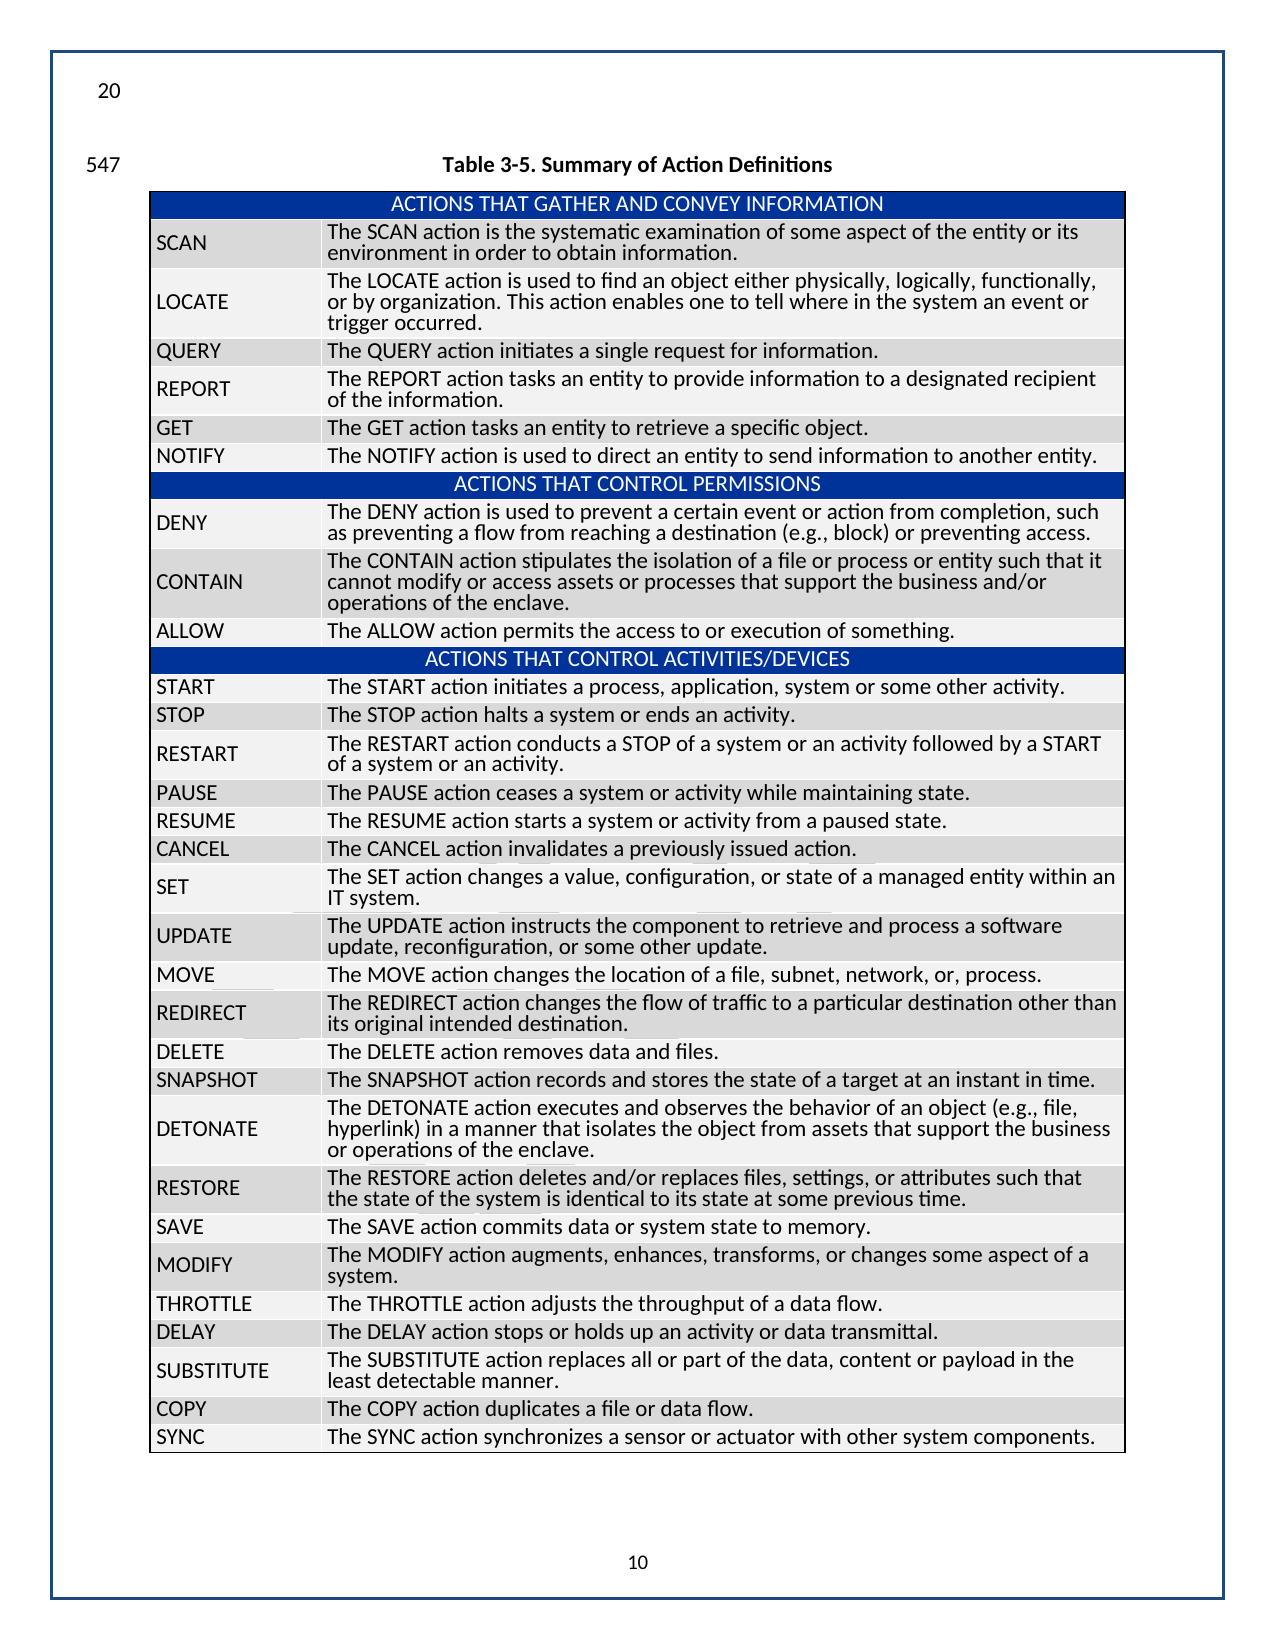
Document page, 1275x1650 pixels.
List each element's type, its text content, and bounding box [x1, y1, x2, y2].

table_cell GET [151, 416, 321, 443]
table_cell DELAY [151, 1320, 321, 1347]
table_cell REPORT [151, 367, 321, 414]
table_cell SUBSTITUTE [151, 1348, 321, 1396]
table_cell The THROTTLE action adjusts the throughput of a data flow. [322, 1292, 1124, 1319]
table_cell The GET action tasks an entity to retrieve a specific object. [322, 416, 1124, 443]
table_cell The CONTAIN action stipulates the isolation of a file or process or entity such that it cannot modify or access assets or processes that support the business and/or operations of the enclave. [322, 549, 1124, 618]
table_cell The ALLOW action permits the access to or execution of something. [322, 619, 1124, 646]
table_cell The SET action changes a value, configuration, or state of a managed entity within an IT system. [322, 865, 1124, 912]
table_cell DENY [151, 500, 321, 548]
table_cell COPY [151, 1397, 321, 1424]
table_cell Actions that Control Activities/Devices [151, 647, 1124, 674]
table_cell The SUBSTITUTE action replaces all or part of the data, content or payload in the least detectable manner. [322, 1348, 1124, 1396]
table_cell The SYNC action synchronizes a sensor or actuator with other system components. [322, 1425, 1124, 1452]
table_cell DETONATE [151, 1096, 321, 1164]
table_cell LOCATE [151, 269, 321, 337]
table_cell RESUME [151, 808, 321, 835]
table_cell The QUERY action initiates a single request for information. [322, 339, 1124, 366]
table_cell The DENY action is used to prevent a certain event or action from completion, such as preventing a flow from reaching a destination (e.g., block) or preventing access. [322, 500, 1124, 548]
table_cell The SNAPSHOT action records and stores the state of a target at an instant in time. [322, 1068, 1124, 1095]
table_cell The RESTART action conducts a STOP of a system or an activity followed by a START of a system or an activity. [322, 731, 1124, 779]
table_cell The DETONATE action executes and observes the behavior of an object (e.g., file, hyperlink) in a manner that isolates the object from assets that support the business or operations of the enclave. [322, 1096, 1124, 1164]
table_cell RESTORE [151, 1166, 321, 1213]
table_cell SCAN [151, 220, 321, 268]
table_cell The LOCATE action is used to find an object either physically, logically, functionally, or by organization. This action enables one to tell where in the system an event or trigger occurred. [322, 269, 1124, 337]
table_cell The CANCEL action invalidates a previously issued action. [322, 836, 1124, 863]
table_cell THROTTLE [151, 1292, 321, 1319]
table_cell The STOP action halts a system or ends an activity. [322, 703, 1124, 730]
table_cell MOVE [151, 963, 321, 989]
table_cell STOP [151, 703, 321, 730]
table_cell MODIFY [151, 1243, 321, 1291]
table_cell The REDIRECT action changes the flow of traffic to a particular destination other than its original intended destination. [322, 991, 1124, 1038]
table_cell The SAVE action commits data or system state to memory. [322, 1215, 1124, 1242]
table_cell The DELETE action removes data and files. [322, 1040, 1124, 1067]
table_cell ALLOW [151, 619, 321, 646]
table_cell SNAPSHOT [151, 1068, 321, 1095]
table_cell The REPORT action tasks an entity to provide information to a designated recipient of the information. [322, 367, 1124, 414]
table_cell NOTIFY [151, 444, 321, 471]
table_cell The MOVE action changes the location of a file, subnet, network, or, process. [322, 963, 1124, 989]
table_cell SYNC [151, 1425, 321, 1452]
table_cell Actions that Control Permissions [151, 472, 1124, 499]
table_header Actions that Gather and Convey Information [151, 192, 1124, 219]
table_cell RESTART [151, 731, 321, 779]
table_cell The START action initiates a process, application, system or some other activity. [322, 675, 1124, 702]
table_cell The RESTORE action deletes and/or replaces files, settings, or attributes such that the state of the system is identical to its state at some previous time. [322, 1166, 1124, 1213]
table_cell The MODIFY action augments, enhances, transforms, or changes some aspect of a system. [322, 1243, 1124, 1291]
table_cell CANCEL [151, 836, 321, 863]
table_cell QUERY [151, 339, 321, 366]
table_cell The DELAY action stops or holds up an activity or data transmittal. [322, 1320, 1124, 1347]
table_cell The NOTIFY action is used to direct an entity to send information to another entity. [322, 444, 1124, 471]
table_cell SET [151, 865, 321, 912]
table_cell CONTAIN [151, 549, 321, 618]
table_cell The PAUSE action ceases a system or activity while maintaining state. [322, 780, 1124, 807]
table_cell The UPDATE action instructs the component to retrieve and process a software update, reconfiguration, or some other update. [322, 914, 1124, 961]
table_cell The RESUME action starts a system or activity from a paused state. [322, 808, 1124, 835]
table_cell REDIRECT [151, 991, 321, 1038]
table_cell PAUSE [151, 780, 321, 807]
table_cell START [151, 675, 321, 702]
table_cell SAVE [151, 1215, 321, 1242]
table_cell The COPY action duplicates a file or data flow. [322, 1397, 1124, 1424]
table_cell UPDATE [151, 914, 321, 961]
table_cell The SCAN action is the systematic examination of some aspect of the entity or its environment in order to obtain information. [322, 220, 1124, 268]
table_cell DELETE [151, 1040, 321, 1067]
